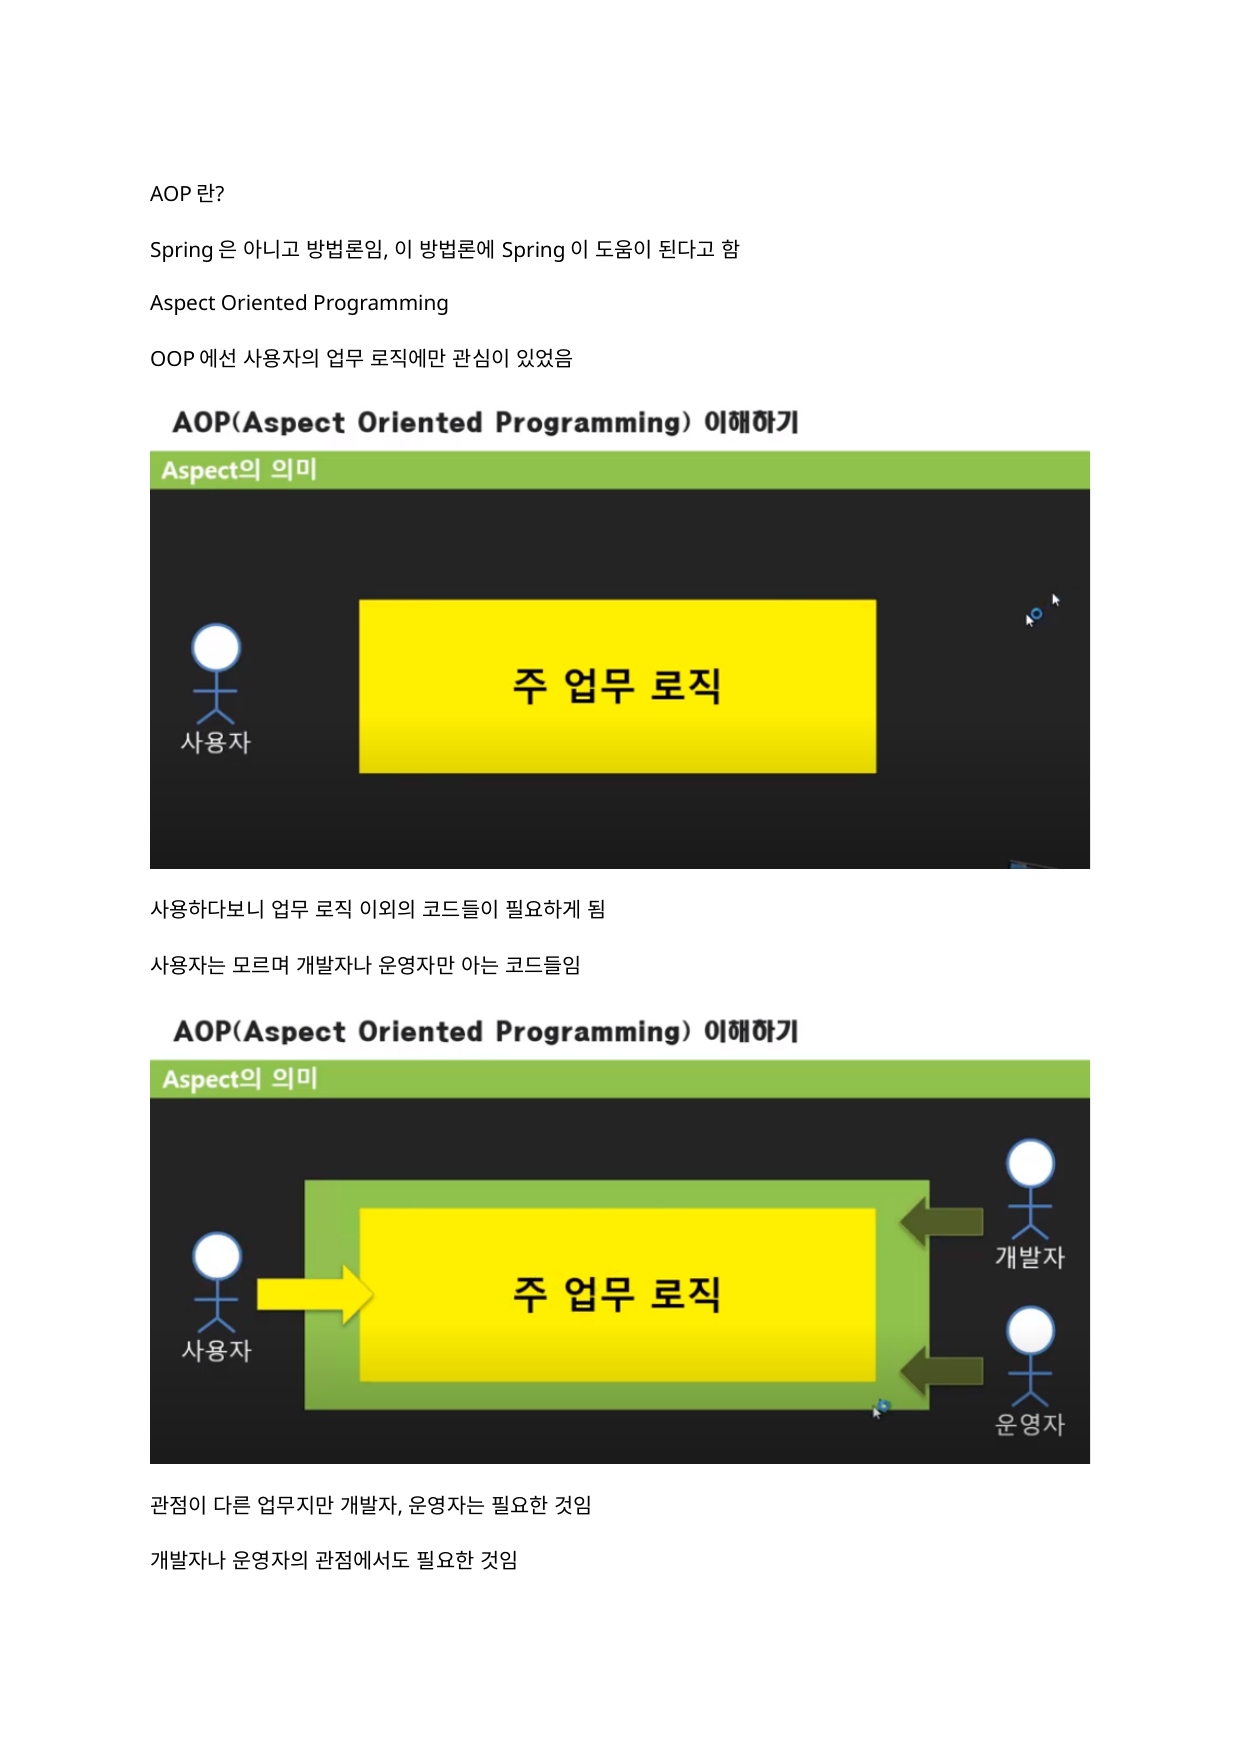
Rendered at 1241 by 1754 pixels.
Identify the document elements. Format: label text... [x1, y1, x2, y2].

text 사용자는 모르며 개발자나 운영자만 아는 코드들임 [150, 949, 1090, 979]
text Aspect Oriented Programming [150, 288, 1090, 317]
text 관점이 다른 업무지만 개발자, 운영자는 필요한 것임 [150, 1489, 1090, 1519]
text Spring은 아니고 방법론임, 이 방법론에 Spring이 도움이 된다고 함 [150, 233, 1090, 263]
text 사용하다보니 업무 로직 이외의 코드들이 필요하게 됨 [150, 894, 1090, 924]
picture [150, 1004, 1091, 1464]
text AOP란? [150, 177, 1090, 207]
text 개발자나 운영자의 관점에서도 필요한 것임 [150, 1545, 1090, 1575]
text OOP에선 사용자의 업무 로직에만 관심이 있었음 [150, 342, 1090, 372]
picture [150, 397, 1091, 869]
